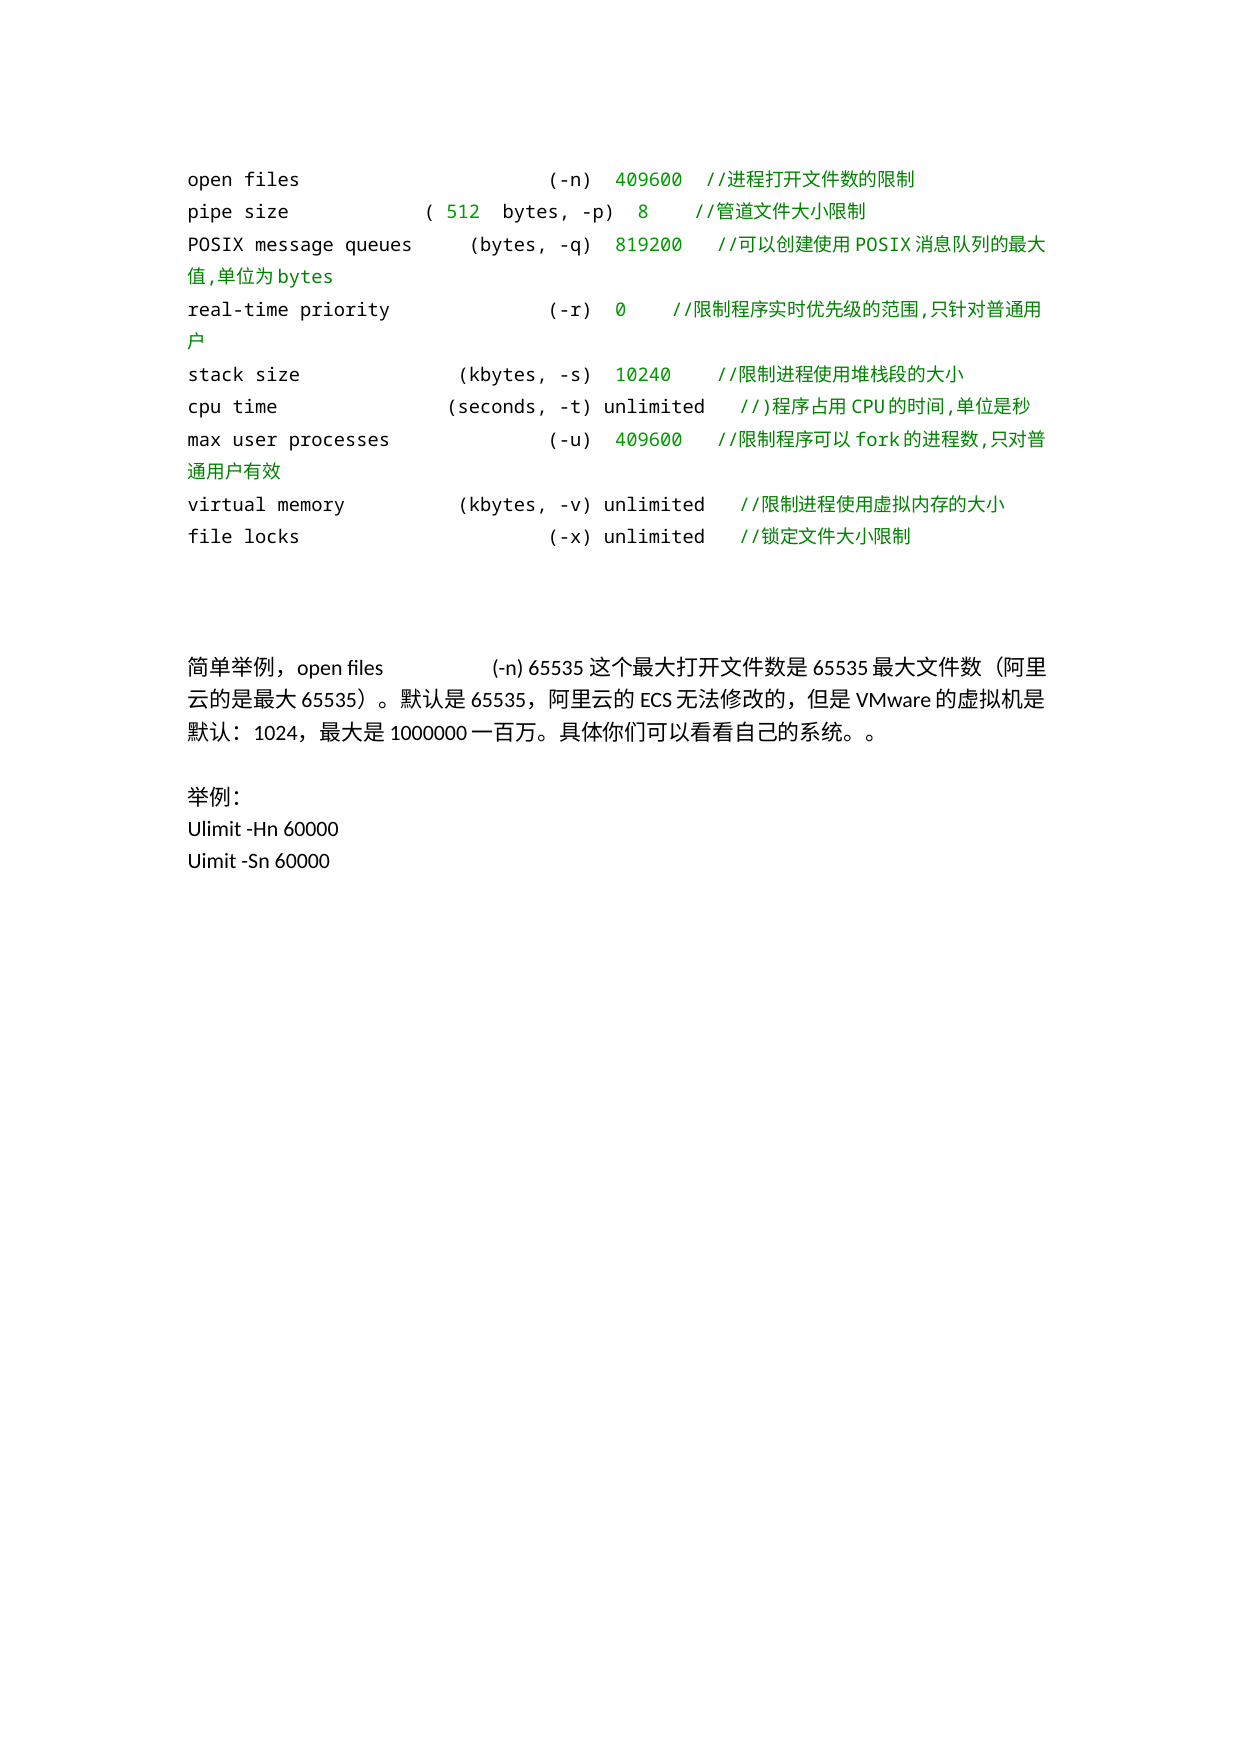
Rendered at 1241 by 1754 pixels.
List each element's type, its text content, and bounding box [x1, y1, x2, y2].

text 举例： [187, 779, 1053, 812]
text stack size (kbytes, -s) 10240 //限制进程使用堆栈段的大小 [187, 357, 1053, 389]
text open files (-n) 409600 //进程打开文件数的限制 [187, 162, 1053, 194]
text real-time priority (-r) 0 //限制程序实时优先级的范围,只针对普通用户 [187, 292, 1053, 357]
text POSIX message queues (bytes, -q) 819200 //可以创建使用POSIX消息队列的最大值,单位为bytes [187, 227, 1053, 292]
text 简单举例，open files (-n) 65535 这个最大打开文件数是 65535最大文件数（阿里云的是最大65535）。默认是65535，阿里云的ECS无法修改的，但是VMware的虚拟机是默认：1024，最大是1000000一百万。具体你们可以看看自己的系统。。 [187, 649, 1053, 747]
text cpu time (seconds, -t) unlimited //)程序占用CPU的时间,单位是秒 [187, 389, 1053, 422]
text Uimit -Sn 60000 [187, 844, 1053, 877]
text max user processes (-u) 409600 //限制程序可以fork的进程数,只对普通用户有效 [187, 422, 1053, 487]
text virtual memory (kbytes, -v) unlimited //限制进程使用虚拟内存的大小 [187, 487, 1053, 519]
text pipe size ( 512 bytes, -p) 8 //管道文件大小限制 [187, 194, 1053, 227]
text file locks (-x) unlimited //锁定文件大小限制 [187, 519, 1053, 552]
text Ulimit -Hn 60000 [187, 812, 1053, 844]
